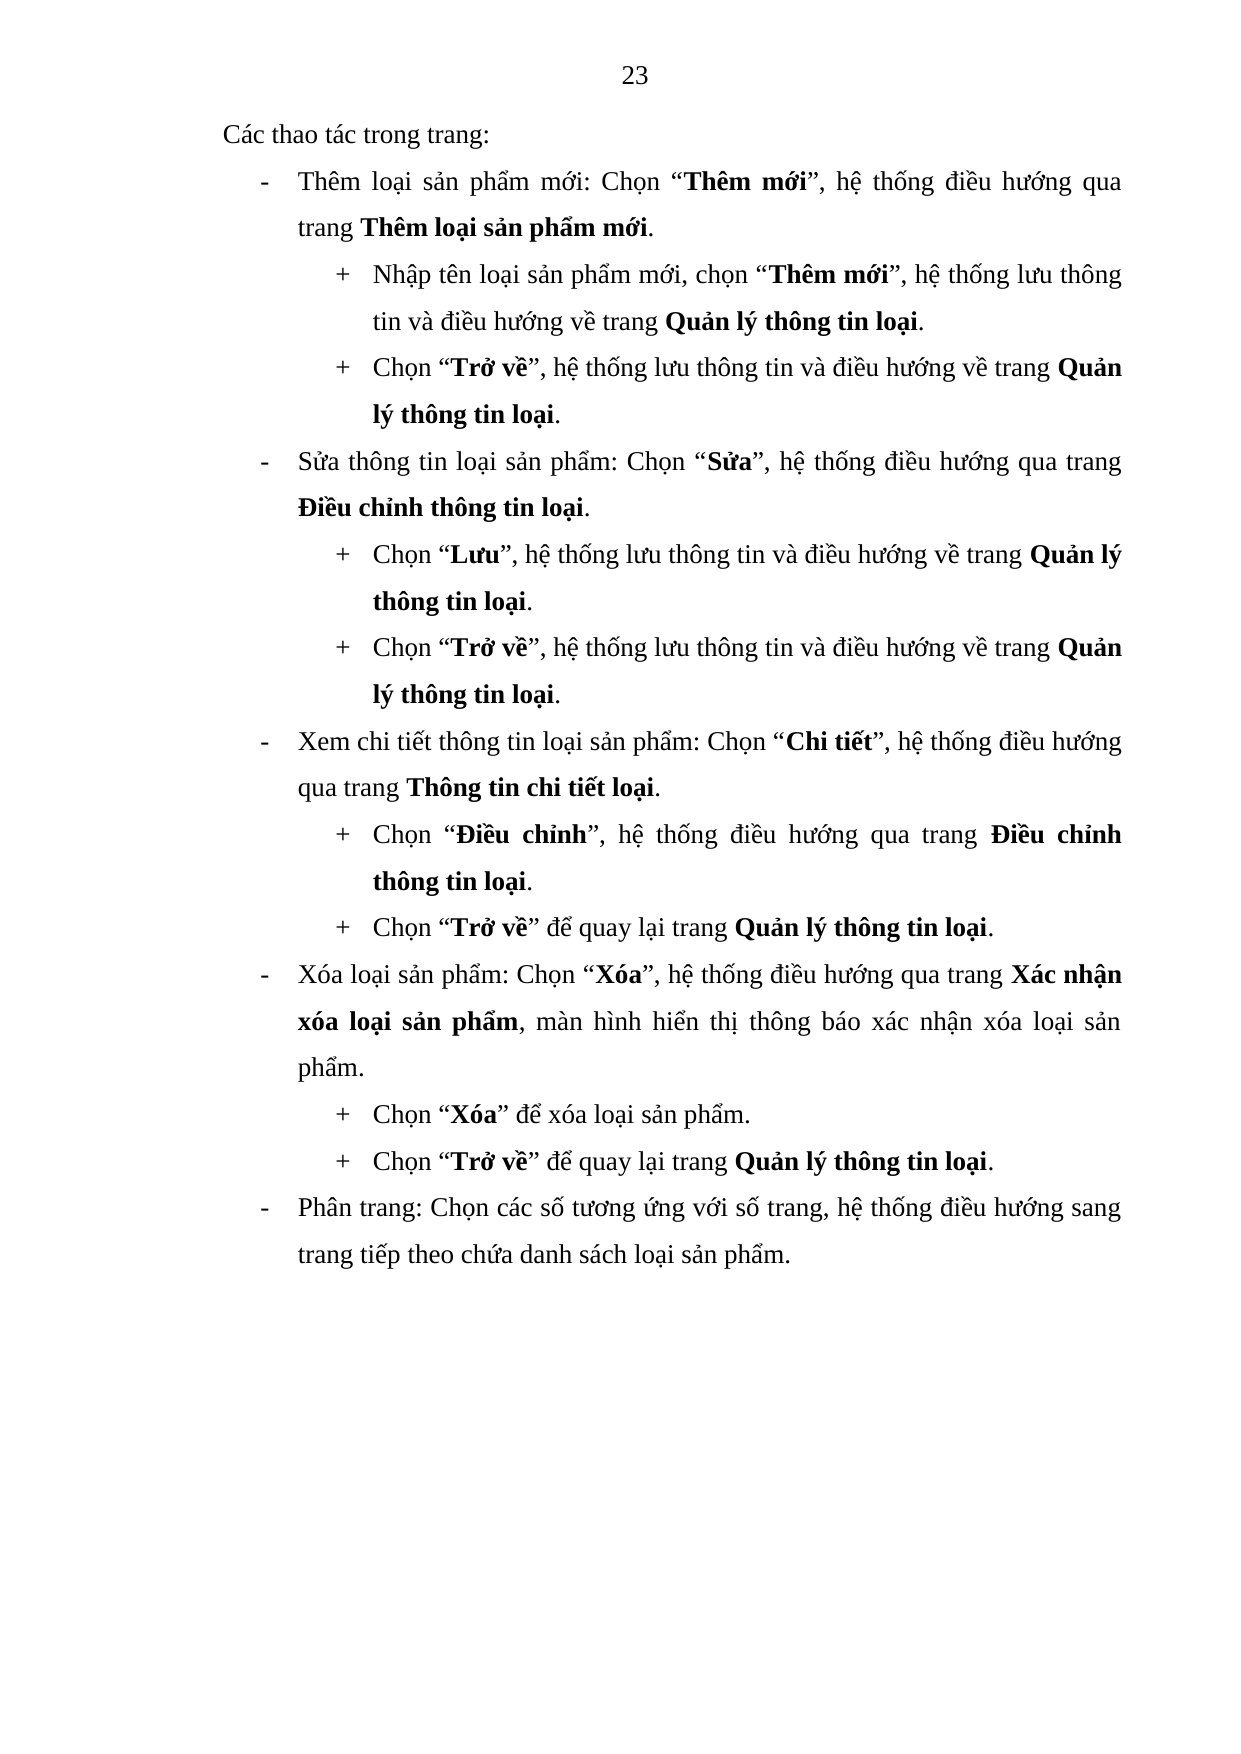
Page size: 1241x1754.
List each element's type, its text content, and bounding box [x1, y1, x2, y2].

list Chọn “Lưu”, hệ thống lưu thông tin và điều hướng về trang Quản lý thông tin loại. [335, 538, 1122, 616]
list Chọn “Trở về”, hệ thống lưu thông tin và điều hướng về trang Quản lý thông tin loại. [335, 351, 1122, 429]
list Chọn “Trở về” để quay lại trang Quản lý thông tin loại. [335, 911, 1122, 943]
list Chọn “Điều chỉnh”, hệ thống điều hướng qua trang Điều chỉnh thông tin loại. [335, 818, 1122, 896]
list Nhập tên loại sản phẩm mới, chọn “Thêm mới”, hệ thống lưu thông tin và điều hướng về trang Quản lý thông tin loại. [335, 258, 1122, 336]
list Chọn “Trở về” để quay lại trang Quản lý thông tin loại. [335, 1145, 1122, 1176]
list Phân trang: Chọn các số tương ứng với số trang, hệ thống điều hướng sang trang tiếp theo chứa danh sách loại sản phẩm. [260, 1191, 1122, 1269]
list Chọn “Xóa” để xóa loại sản phẩm. [335, 1098, 1122, 1129]
list Thêm loại sản phẩm mới: Chọn “Thêm mới”, hệ thống điều hướng qua trang Thêm loại sản phẩm mới. [260, 165, 1122, 243]
list Chọn “Trở về”, hệ thống lưu thông tin và điều hướng về trang Quản lý thông tin loại. [335, 631, 1122, 709]
text Các thao tác trong trang: [148, 118, 1122, 149]
list Xóa loại sản phẩm: Chọn “Xóa”, hệ thống điều hướng qua trang Xác nhận xóa loại sản phẩm, màn hình hiển thị thông báo xác nhận xóa loại sản phẩm. [260, 958, 1122, 1083]
list Xem chi tiết thông tin loại sản phẩm: Chọn “Chi tiết”, hệ thống điều hướng qua trang Thông tin chi tiết loại. [260, 725, 1122, 803]
list Sửa thông tin loại sản phẩm: Chọn “Sửa”, hệ thống điều hướng qua trang Điều chỉnh thông tin loại. [260, 445, 1122, 523]
